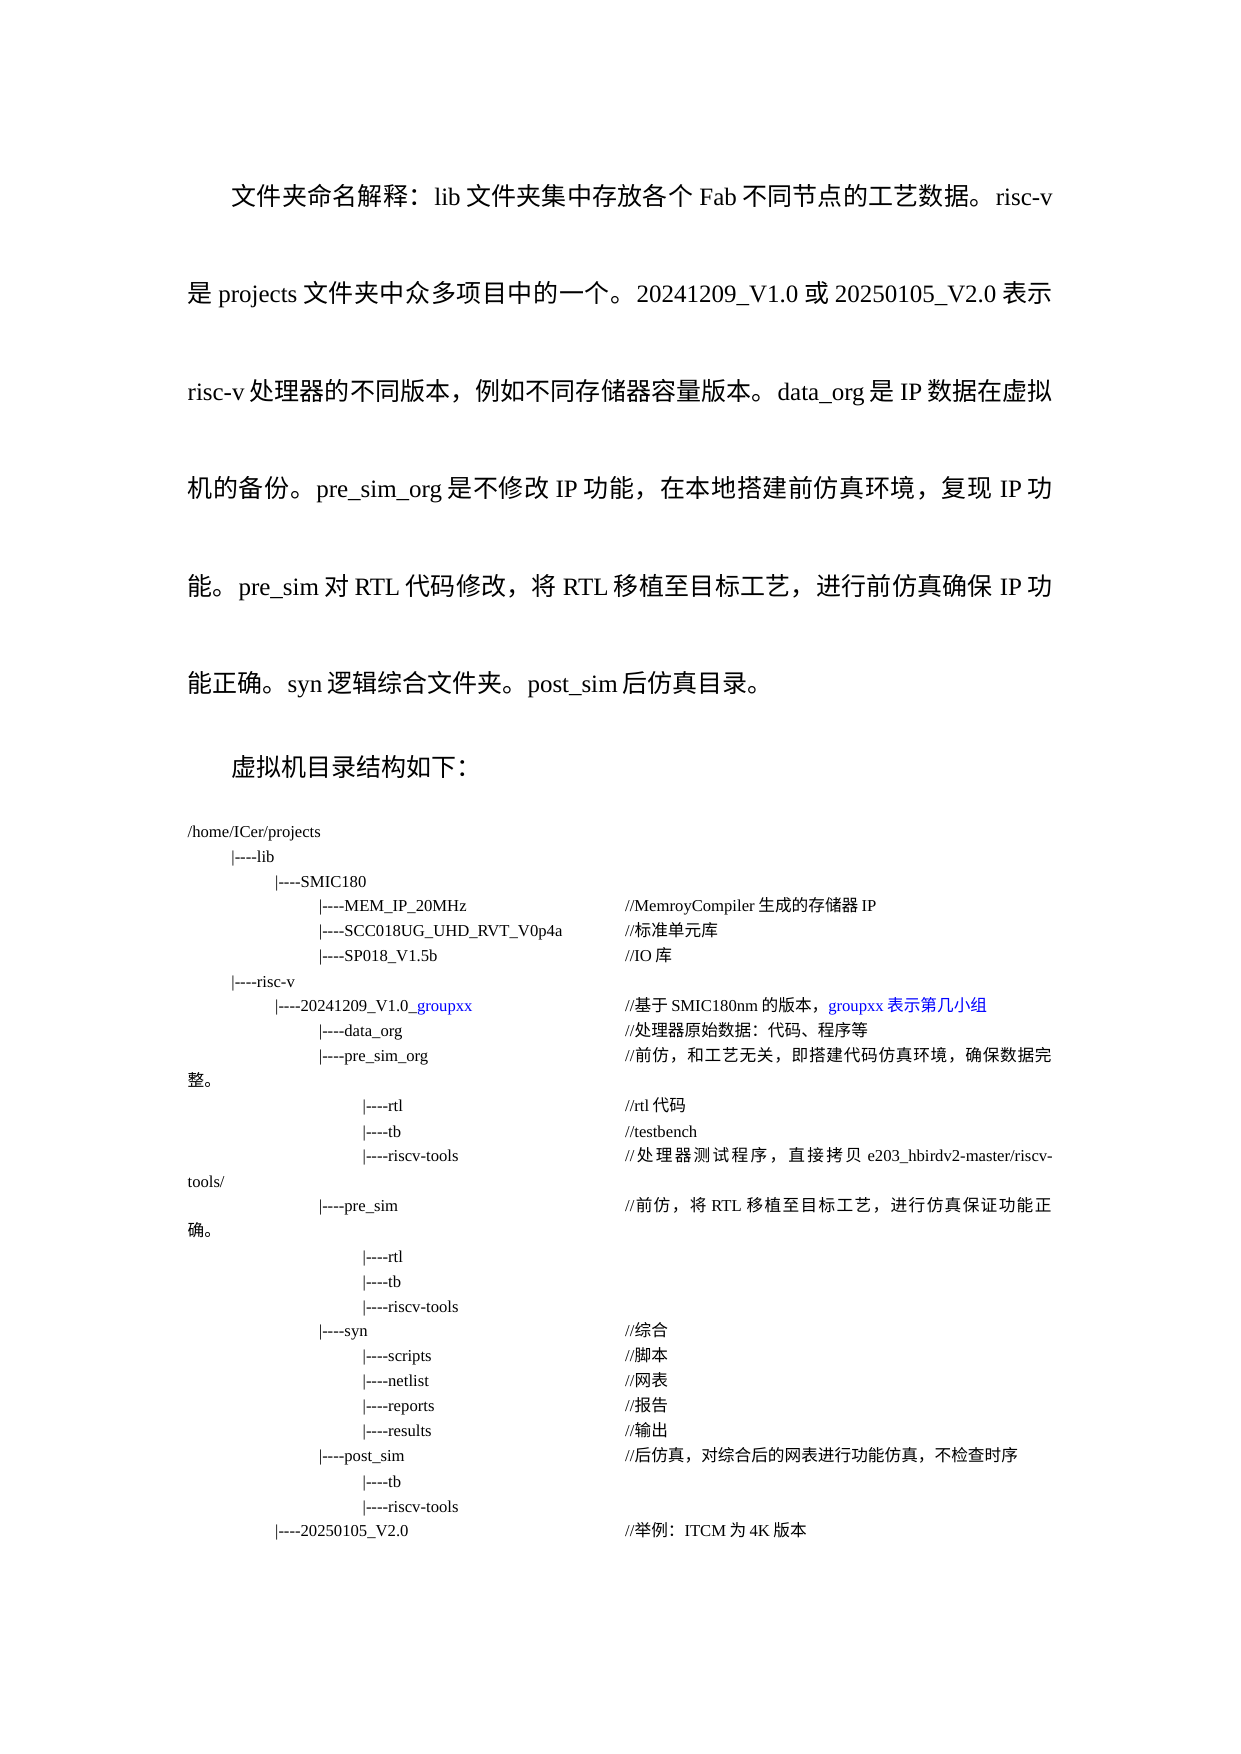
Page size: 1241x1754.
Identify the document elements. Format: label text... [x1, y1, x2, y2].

list |----lib [187, 841, 1053, 866]
list |----SMIC180 [187, 866, 1053, 891]
list |----20241209_V1.0_groupxx //基于SMIC180nm的版本，groupxx表示第几小组 [187, 991, 1053, 1016]
list |----MEM_IP_20MHz //MemroyCompiler生成的存储器IP [187, 891, 1053, 916]
list |----20250105_V2.0 //举例：ITCM为4K版本 [231, 1516, 1053, 1541]
list /home/ICer/projects [187, 816, 1053, 841]
list |----riscv-tools [187, 1491, 1053, 1516]
list |----tb [187, 1466, 1053, 1491]
list |----syn //综合 [187, 1316, 1053, 1341]
list |----results //输出 [187, 1416, 1053, 1441]
list |----SCC018UG_UHD_RVT_V0p4a //标准单元库 [187, 916, 1053, 941]
list |----netlist //网表 [187, 1366, 1053, 1391]
list |----reports //报告 [187, 1391, 1053, 1416]
list |----scripts //脚本 [187, 1341, 1053, 1366]
list |----riscv-tools //处理器测试程序，直接拷贝e203_hbirdv2-master/riscv-tools/ [187, 1141, 1053, 1191]
list |----data_org //处理器原始数据：代码、程序等 [187, 1016, 1053, 1041]
list |----risc-v [187, 966, 1053, 991]
list |----pre_sim //前仿，将RTL移植至目标工艺，进行仿真保证功能正确。 [187, 1191, 1053, 1241]
list |----SP018_V1.5b //IO库 [187, 941, 1053, 966]
list |----rtl [187, 1241, 1053, 1266]
list |----tb [187, 1266, 1053, 1291]
list |----post_sim //后仿真，对综合后的网表进行功能仿真，不检查时序 [187, 1441, 1053, 1466]
list |----pre_sim_org //前仿，和工艺无关，即搭建代码仿真环境，确保数据完整。 [187, 1041, 1053, 1091]
list 虚拟机目录结构如下： [187, 733, 1053, 798]
list 文件夹命名解释：lib文件夹集中存放各个Fab不同节点的工艺数据。risc-v是projects文件夹中众多项目中的一个。20241209_V1.0或20250105_V2.0表示risc-v处理器的不同版本，例如不同存储器容量版本。data_org是IP数据在虚拟机的备份。pre_sim_org是不修改IP功能，在本地搭建前仿真环境，复现IP功能。pre_sim对RTL代码修改，将RTL移植至目标工艺，进行前仿真确保IP功能正确。syn逻辑综合文件夹。post_sim后仿真目录。 [187, 162, 1053, 714]
list |----riscv-tools [187, 1291, 1053, 1316]
list |----tb //testbench [187, 1116, 1053, 1141]
list |----rtl //rtl代码 [187, 1091, 1053, 1116]
